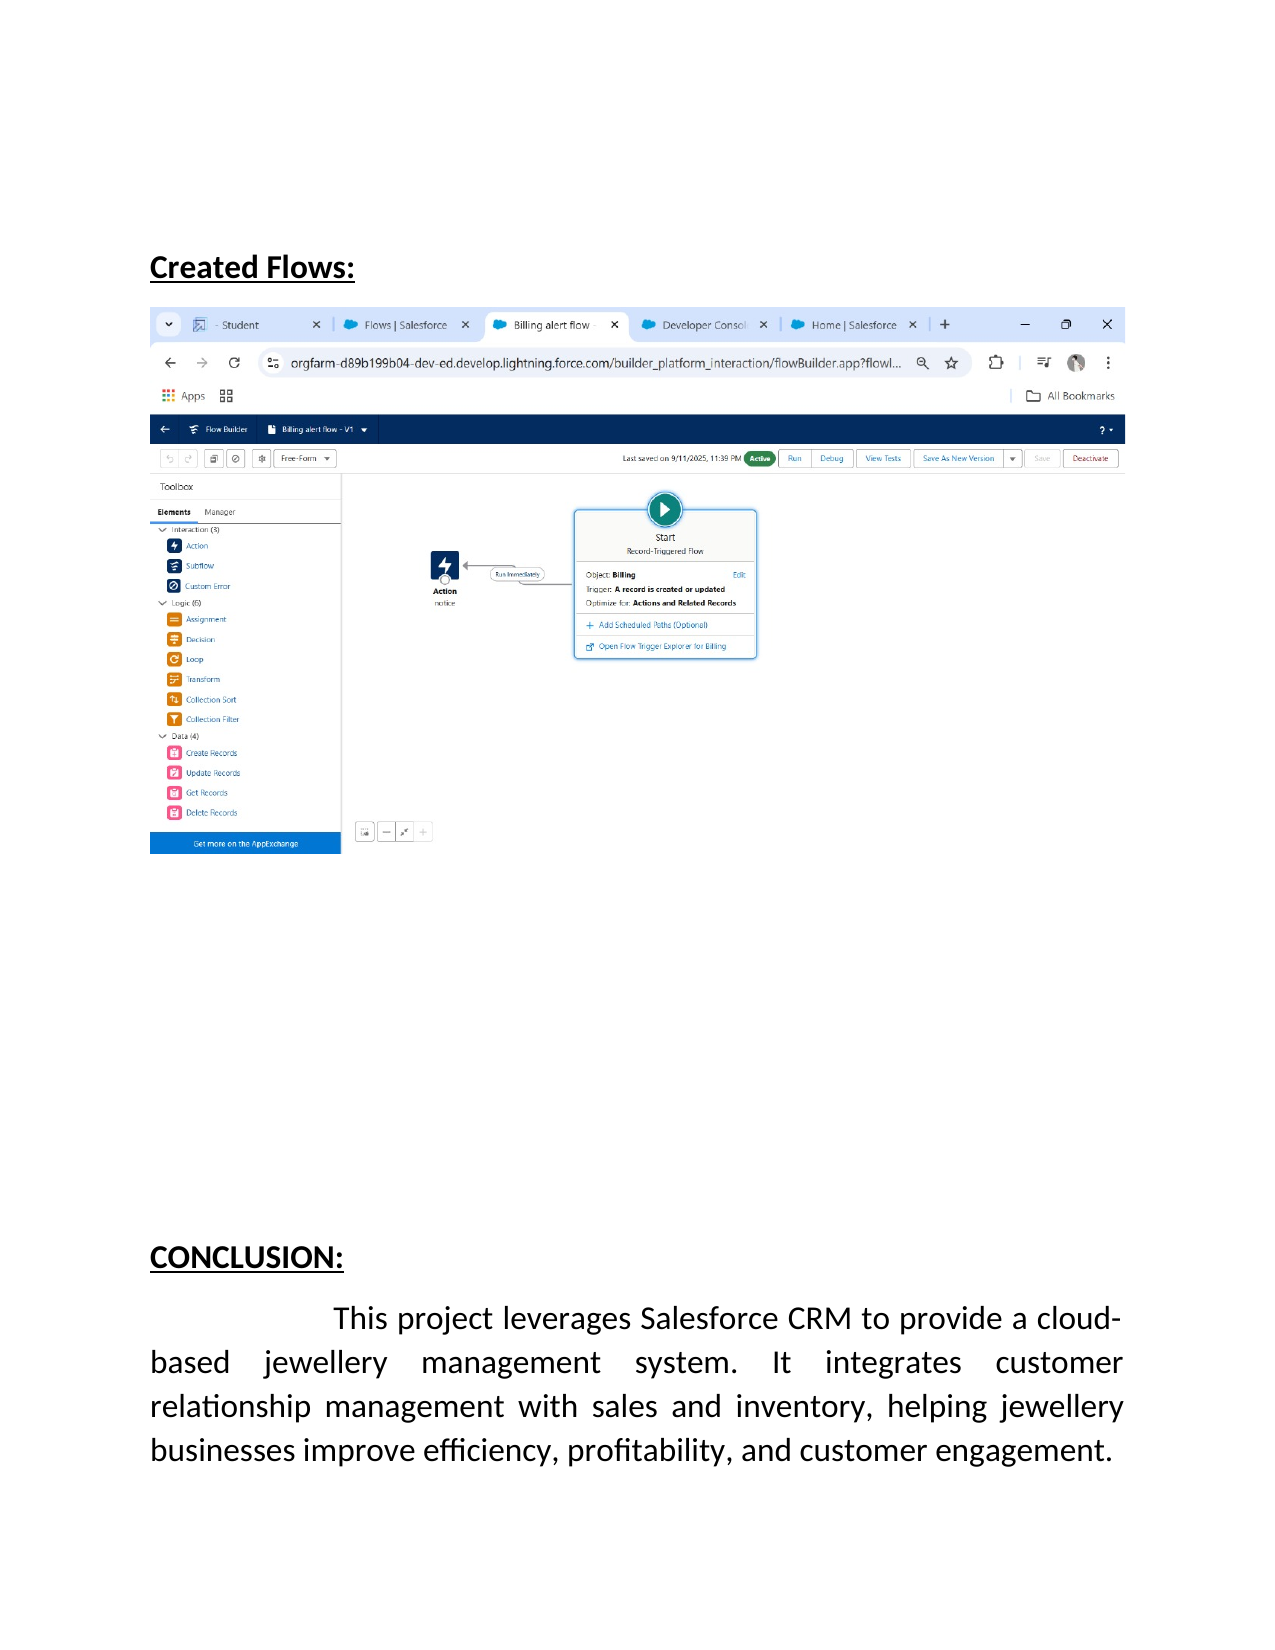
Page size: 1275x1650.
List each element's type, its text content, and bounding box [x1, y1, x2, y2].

text CONCLUSION: [150, 1237, 1125, 1277]
text Created Flows: [150, 246, 1125, 287]
text This project leverages Salesforce CRM to provide a cloud-based jewellery management system. It integrates customer relationship management with sales and inventory, helping jewellery businesses improve efficiency, profitability, and customer engagement. [150, 1297, 1125, 1470]
picture [150, 307, 1125, 854]
